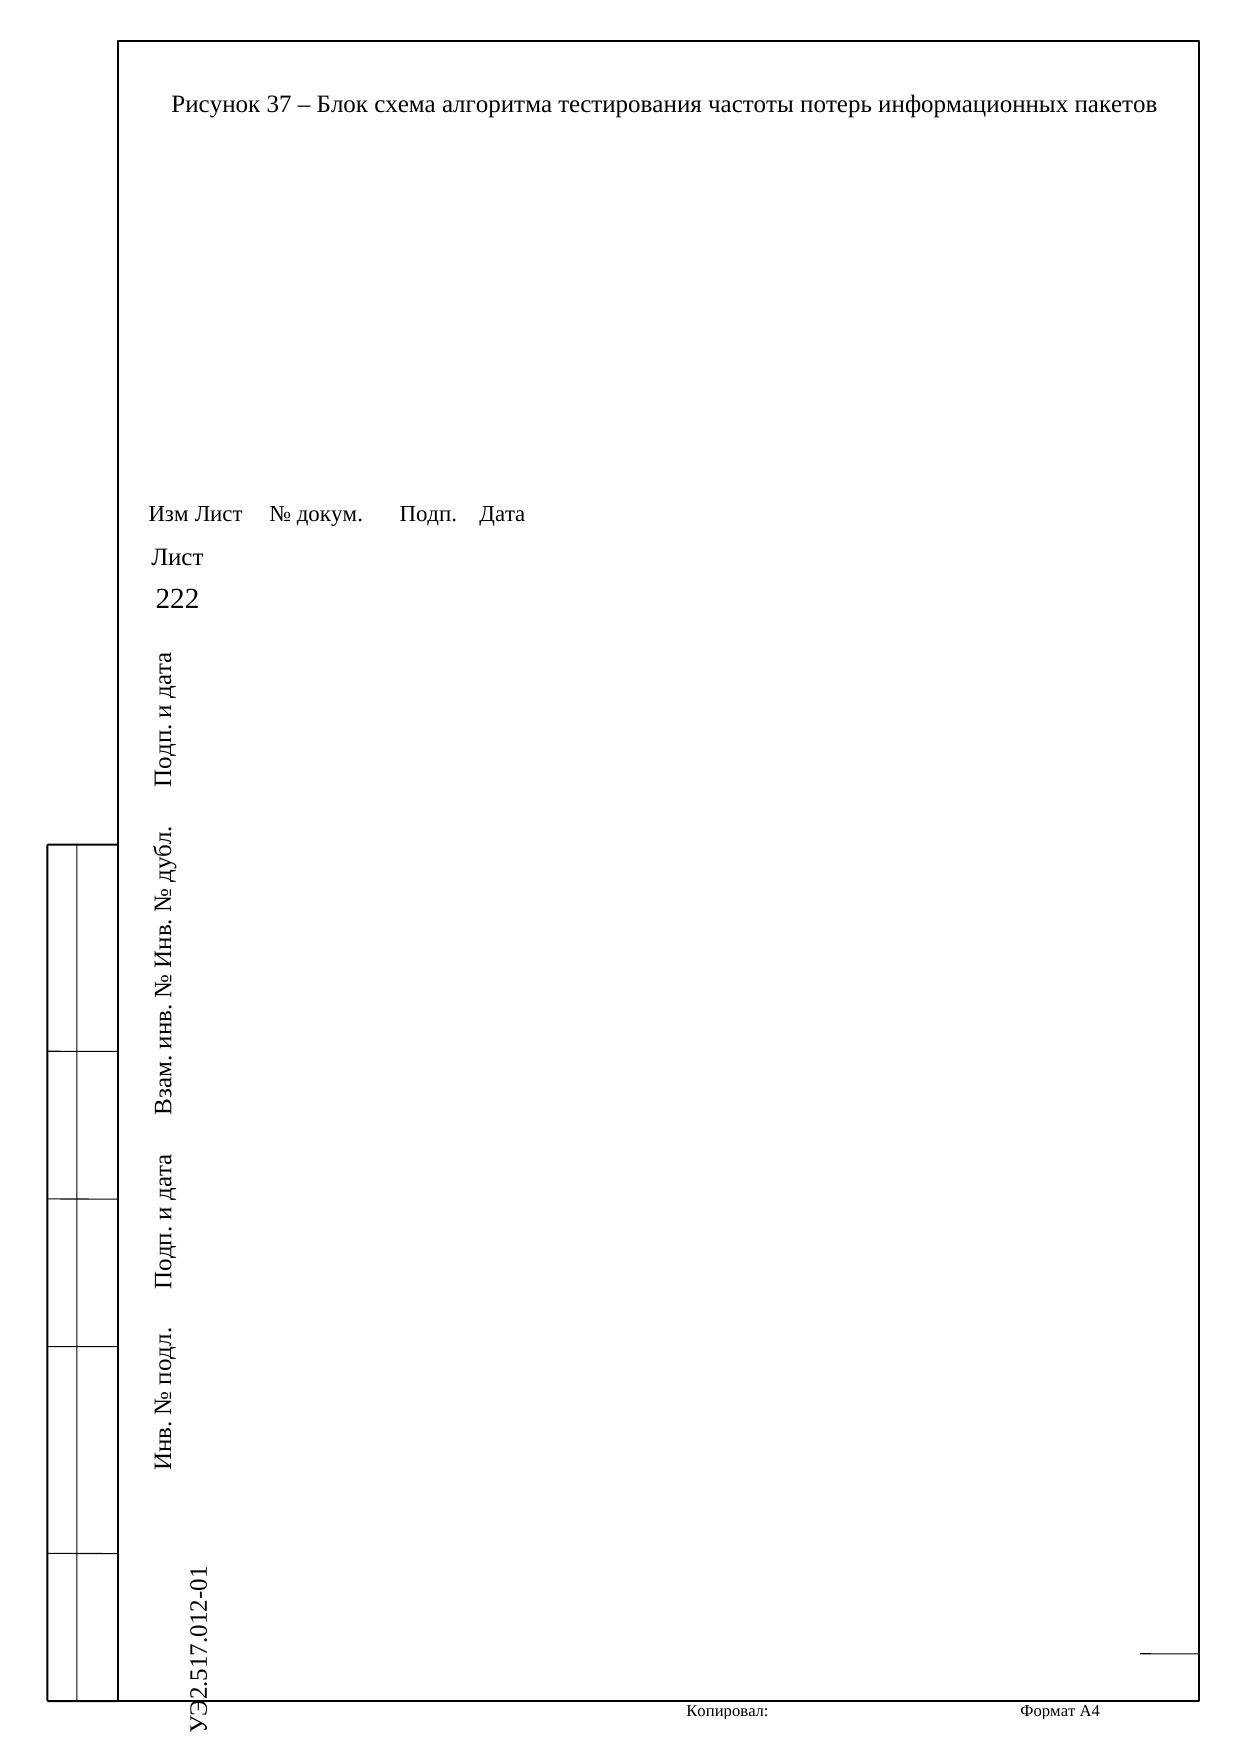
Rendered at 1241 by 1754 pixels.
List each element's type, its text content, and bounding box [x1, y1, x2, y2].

text Рисунок 37 – Блок схема алгоритма тестирования частоты потерь информационных пакетов [148, 89, 1181, 117]
